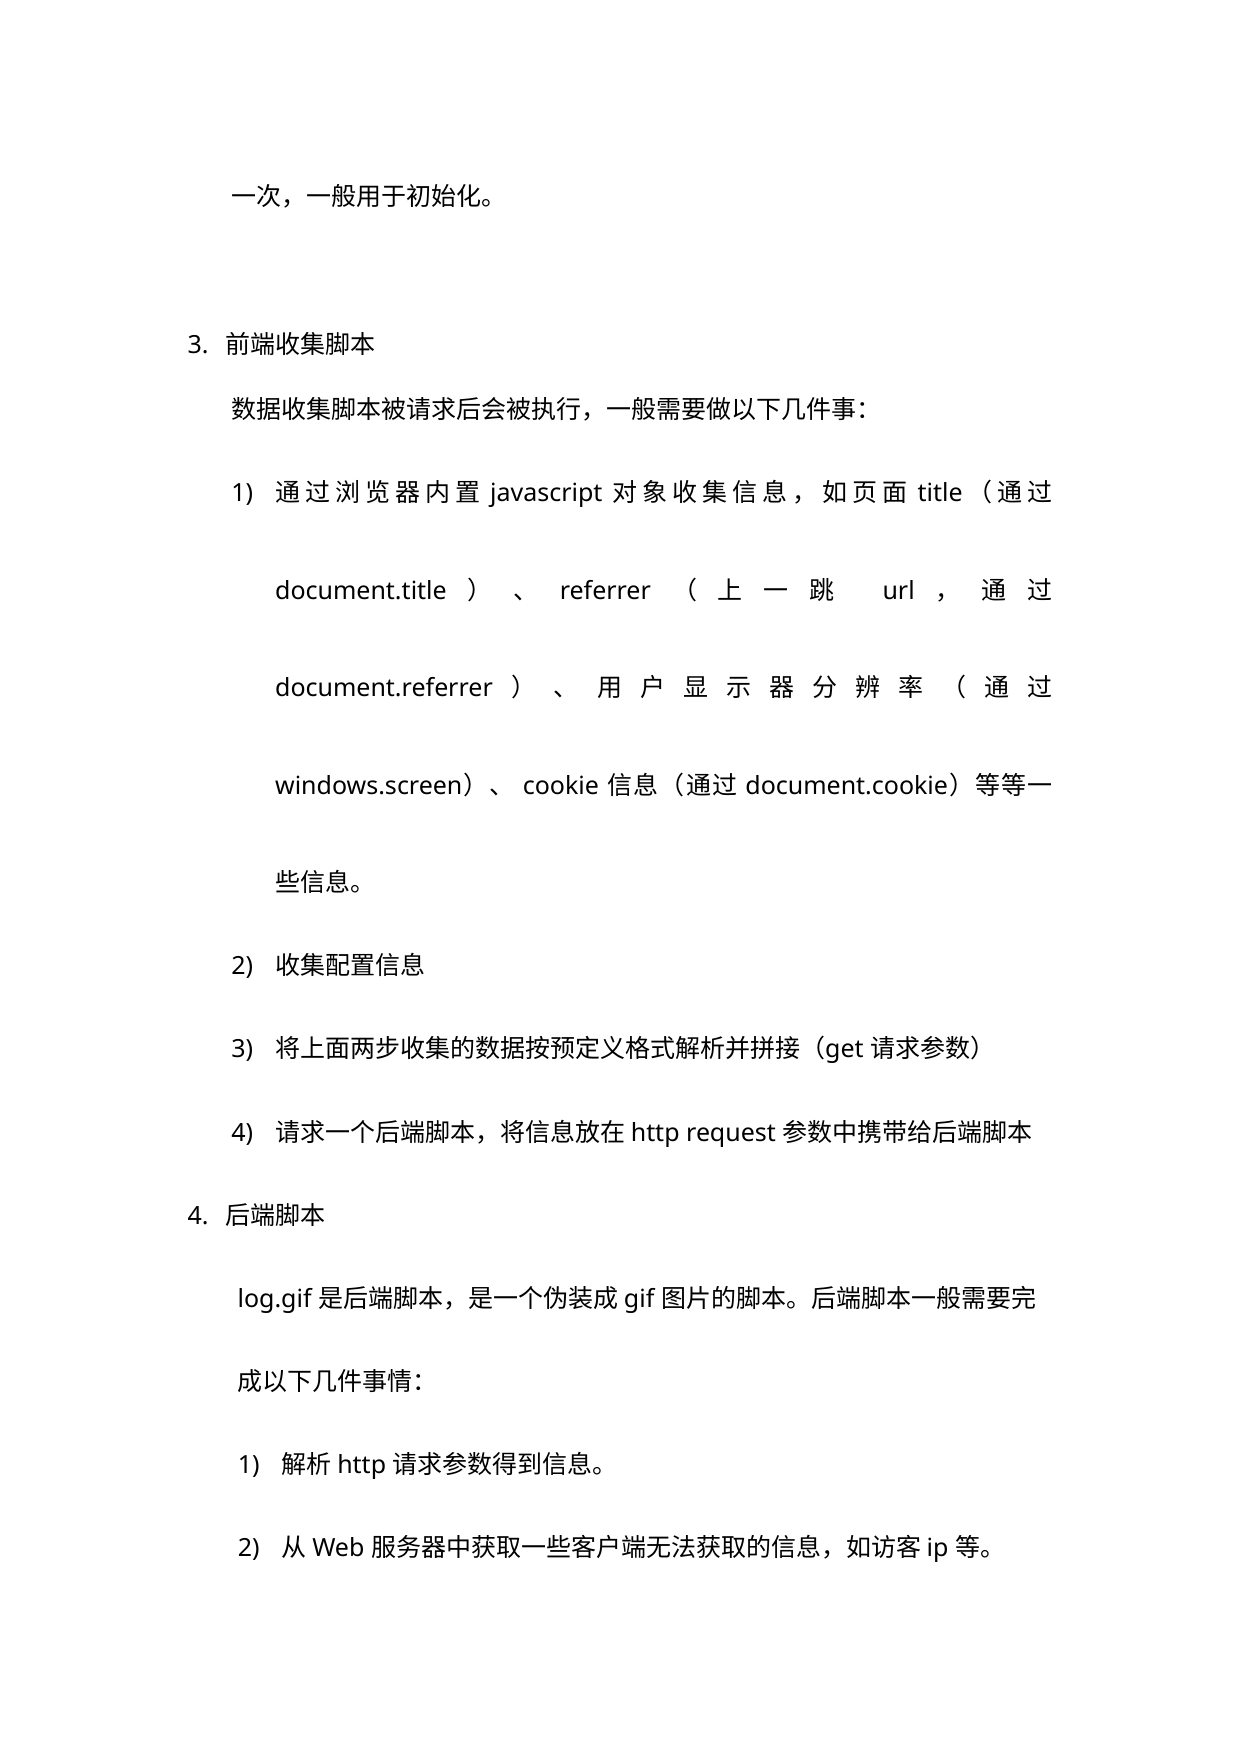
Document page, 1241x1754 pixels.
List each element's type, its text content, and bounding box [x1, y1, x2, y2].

list 收集配置信息 [231, 931, 1053, 996]
list 通过浏览器内置javascript对象收集信息，如页面title（通过document.title）、referrer（上一跳 url，通过 document.referrer）、用户显示器分辨率（通过windows.screen）、 cookie 信息（通过 document.cookie）等等一些信息。 [231, 458, 1053, 913]
list 将上面两步收集的数据按预定义格式解析并拼接（get 请求参数） [231, 1014, 1053, 1079]
list log.gif 是后端脚本，是一个伪装成 gif 图片的脚本。后端脚本一般需要完 [187, 1264, 1053, 1329]
list 从 Web 服务器中获取一些客户端无法获取的信息，如访客 ip 等。 [238, 1513, 1053, 1578]
list 前端收集脚本 [187, 310, 1053, 375]
list 数据收集脚本被请求后会被执行，一般需要做以下几件事： [231, 375, 1053, 440]
list 后端脚本 [187, 1181, 1053, 1246]
list 成以下几件事情： [187, 1347, 1053, 1412]
list 请求一个后端脚本，将信息放在 http request 参数中携带给后端脚本 [231, 1098, 1053, 1163]
list 解析 http 请求参数得到信息。 [238, 1430, 1053, 1495]
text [231, 162, 1053, 227]
